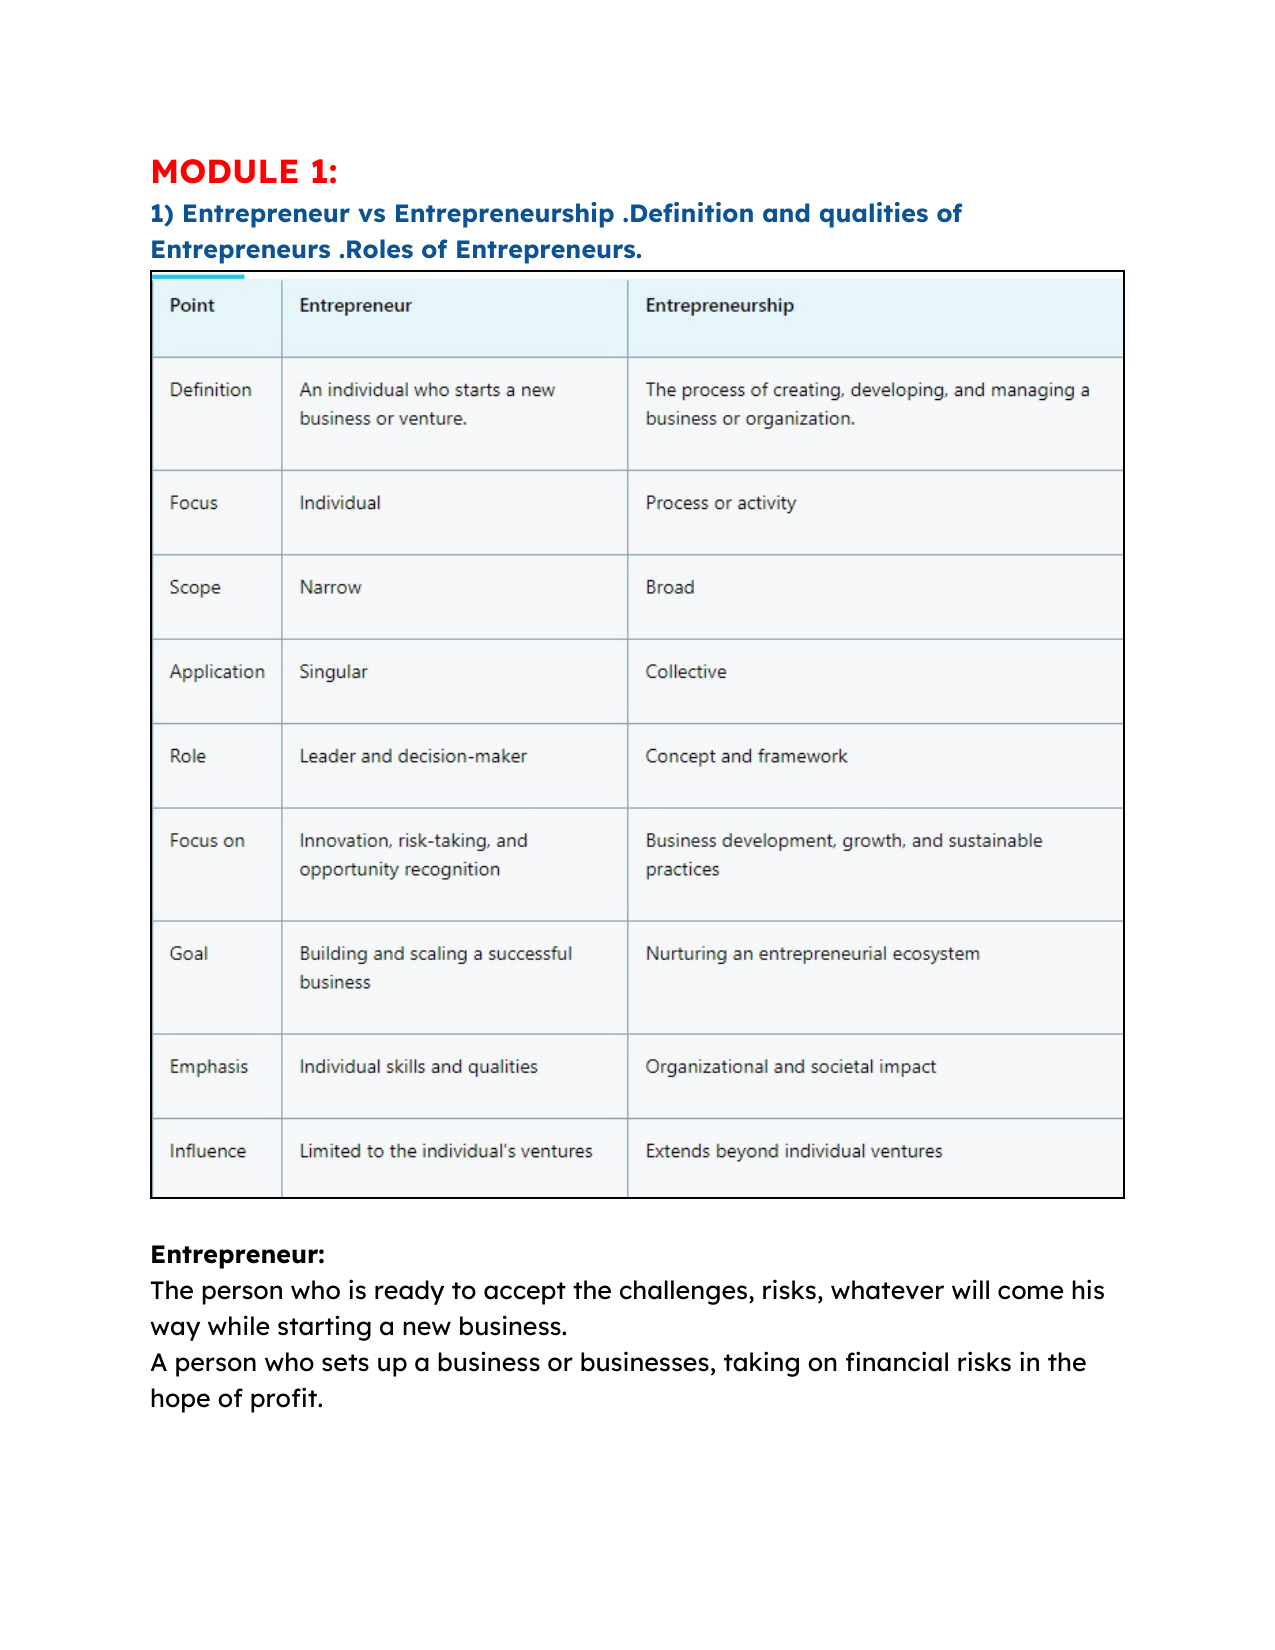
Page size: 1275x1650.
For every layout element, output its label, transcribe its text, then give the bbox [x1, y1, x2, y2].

text Entrepreneur: [150, 1239, 1125, 1270]
text A person who sets up a business or businesses, taking on financial risks in the hope of profit. [150, 1347, 1125, 1414]
picture [152, 272, 1123, 1197]
text MODULE 1: [150, 150, 1125, 192]
text 1) Entrepreneur vs Entrepreneurship .Definition and qualities of Entrepreneurs .Roles of Entrepreneurs. [150, 198, 1125, 265]
text The person who is ready to accept the challenges, risks, whatever will come his way while starting a new business. [150, 1275, 1125, 1342]
